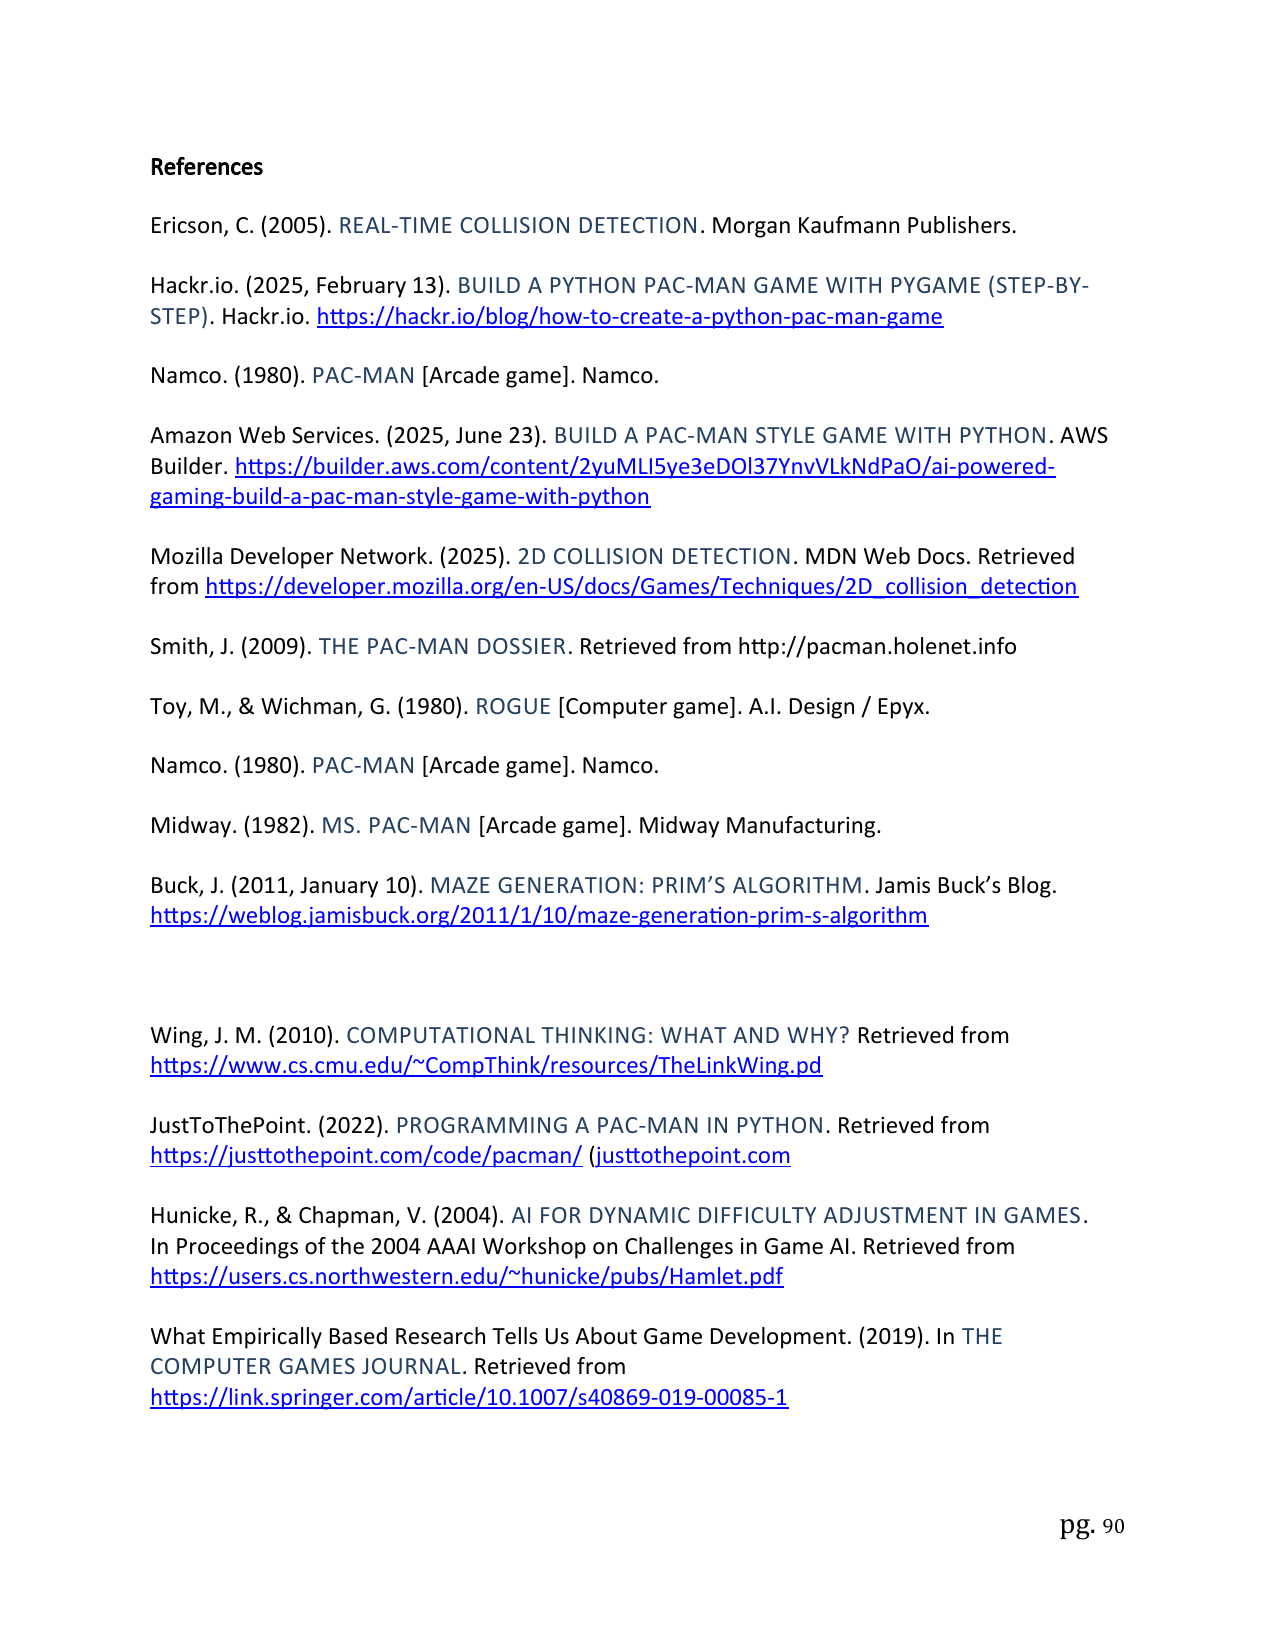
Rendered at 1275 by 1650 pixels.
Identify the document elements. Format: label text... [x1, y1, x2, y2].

text Midway. (1982). Ms. Pac-Man [Arcade game]. Midway Manufacturing. [150, 809, 1125, 840]
text Amazon Web Services. (2025, June 23). Build a Pac-Man style game with Python. AWS Builder. https://builder.aws.com/content/2yuMLI5ye3eDOl37YnvVLkNdPaO/ai-powered-gaming-build-a-pac-man-style-game-with-python [150, 419, 1125, 511]
text What Empirically Based Research Tells Us About Game Development. (2019). In The Computer Games Journal. Retrieved from https://link.springer.com/article/10.1007/s40869-019-00085-1 [150, 1320, 1125, 1412]
text Mozilla Developer Network. (2025). 2D collision detection. MDN Web Docs. Retrieved from https://developer.mozilla.org/en-US/docs/Games/Techniques/2D_collision_detection [150, 540, 1125, 601]
text References [150, 150, 1125, 181]
text Smith, J. (2009). The Pac-Man Dossier. Retrieved from http://pacman.holenet.info [150, 630, 1125, 661]
text JustToThePoint. (2022). Programming a Pac-Man in Python. Retrieved from https://justtothepoint.com/code/pacman/ (justtothepoint.com [150, 1109, 1125, 1170]
text Buck, J. (2011, January 10). Maze Generation: Prim’s Algorithm. Jamis Buck’s Blog. https://weblog.jamisbuck.org/2011/1/10/maze-generation-prim-s-algorithm [150, 869, 1125, 930]
text Namco. (1980). Pac-Man [Arcade game]. Namco. [150, 359, 1125, 390]
text Namco. (1980). Pac-Man [Arcade game]. Namco. [150, 749, 1125, 780]
text Toy, M., & Wichman, G. (1980). Rogue [Computer game]. A.I. Design / Epyx. [150, 690, 1125, 720]
text Hunicke, R., & Chapman, V. (2004). AI for dynamic difficulty adjustment in games. In Proceedings of the 2004 AAAI Workshop on Challenges in Game AI. Retrieved from https://users.cs.northwestern.edu/~hunicke/pubs/Hamlet.pdf [150, 1199, 1125, 1291]
text Ericson, C. (2005). Real-time collision detection. Morgan Kaufmann Publishers. [150, 210, 1125, 240]
text Hackr.io. (2025, February 13). Build a Python Pac-Man game with Pygame (step-by-step). Hackr.io. https://hackr.io/blog/how-to-create-a-python-pac-man-game [150, 269, 1125, 330]
text Wing, J. M. (2010). Computational thinking: What and why? Retrieved from https://www.cs.cmu.edu/~CompThink/resources/TheLinkWing.pd [150, 1019, 1125, 1080]
